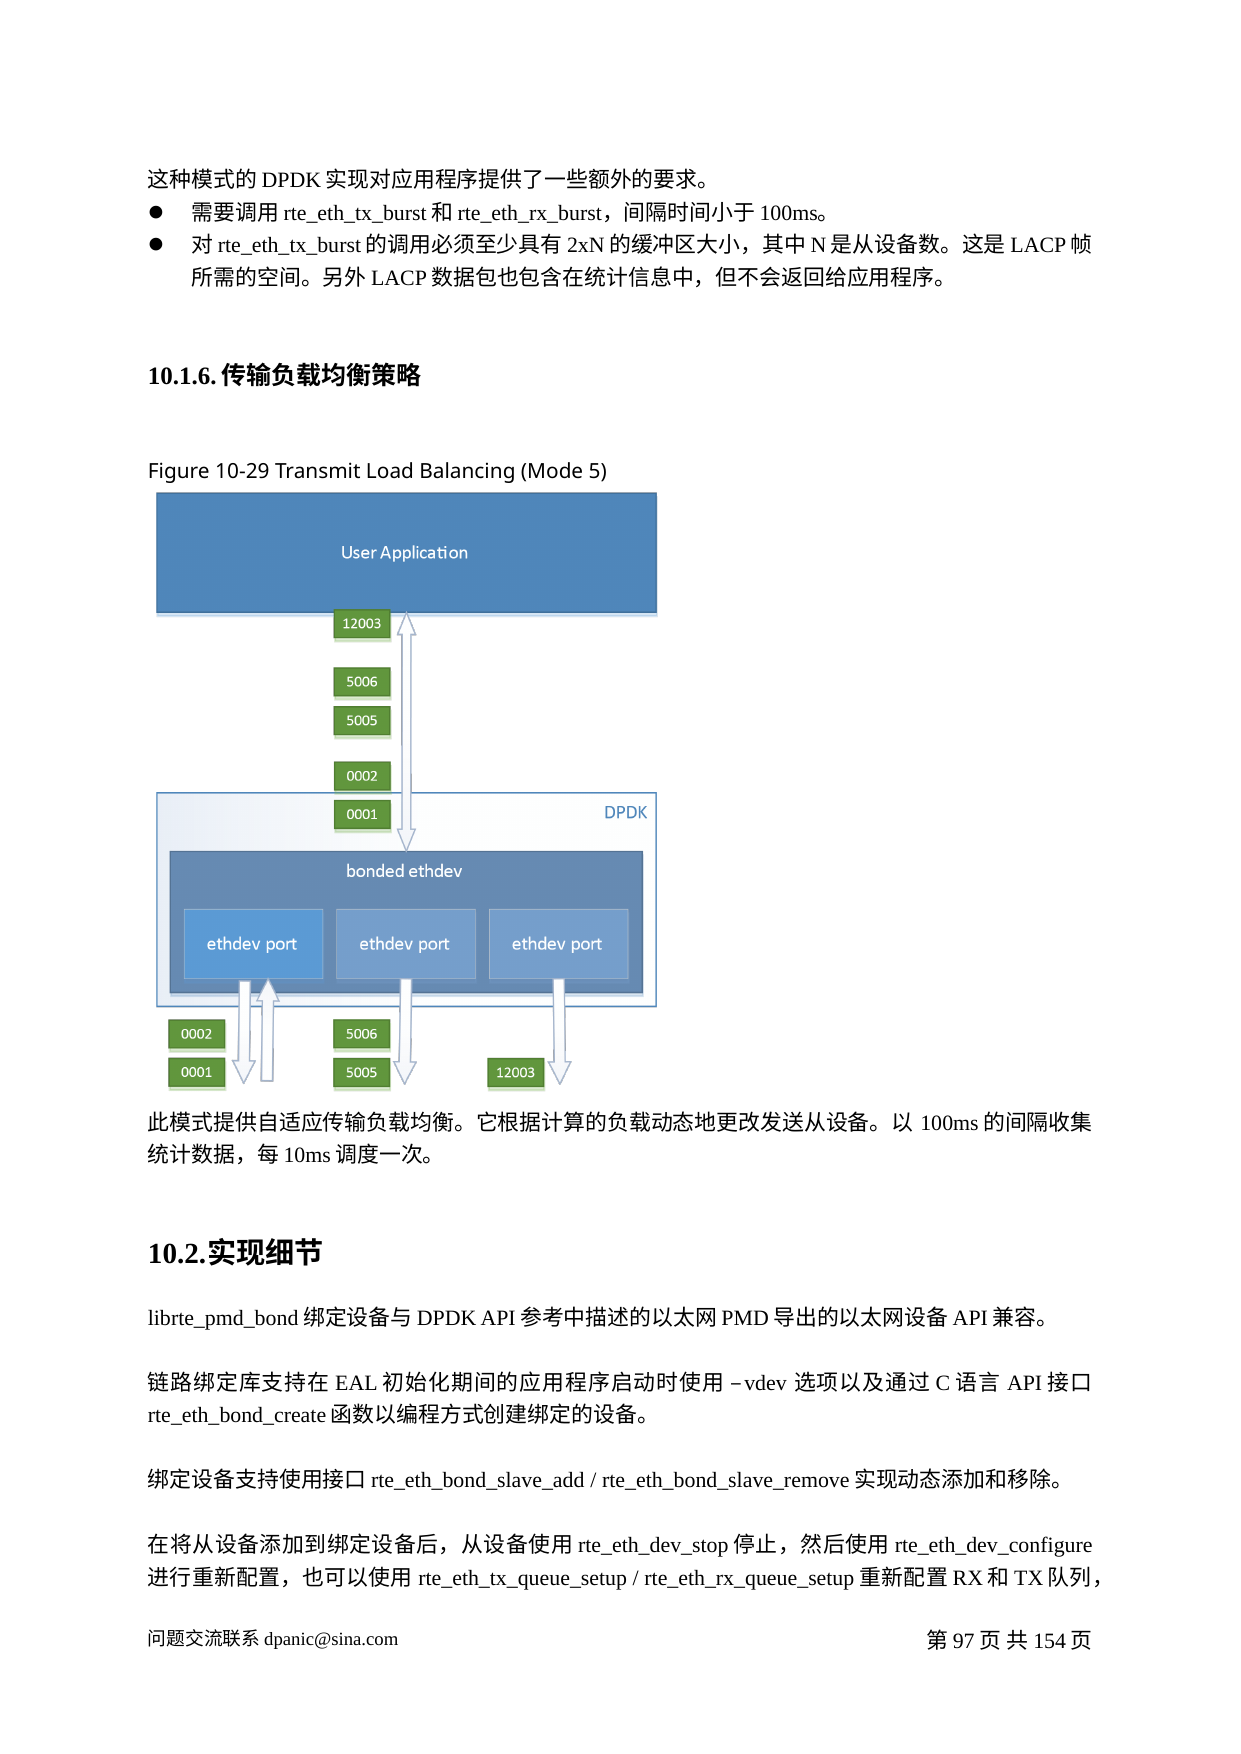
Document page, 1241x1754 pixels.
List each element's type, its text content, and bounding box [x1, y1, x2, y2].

text 绑定设备支持使用接口rte_eth_bond_slave_add / rte_eth_bond_slave_remove实现动态添加和移除。 [148, 1462, 1092, 1494]
subtitle 传输负载均衡策略 [148, 341, 1092, 406]
text 链路绑定库支持在EAL初始化期间的应用程序启动时使用 –vdev 选项以及通过C语言 API接口 rte_eth_bond_create函数以编程方式创建绑定的设备。 [148, 1364, 1092, 1429]
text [148, 1527, 1092, 1592]
list 对rte_eth_tx_burst的调用必须至少具有2xN的缓冲区大小，其中N是从设备数。这是LACP帧所需的空间。另外LACP数据包也包含在统计信息中，但不会返回给应用程序。 [148, 227, 1092, 292]
picture [147, 487, 667, 1101]
subtitle 实现细节 [148, 1218, 1092, 1283]
text 这种模式的DPDK实现对应用程序提供了一些额外的要求。 [148, 162, 1092, 194]
text librte_pmd_bond绑定设备与DPDK API参考中描述的以太网PMD导出的以太网设备API兼容。 [148, 1299, 1092, 1332]
list 需要调用rte_eth_tx_burst和rte_eth_rx_burst，间隔时间小于100ms。 [148, 194, 1092, 227]
text 此模式提供自适应传输负载均衡。它根据计算的负载动态地更改发送从设备。以100ms的间隔收集统计数据，每10ms调度一次。 [148, 1104, 1092, 1169]
